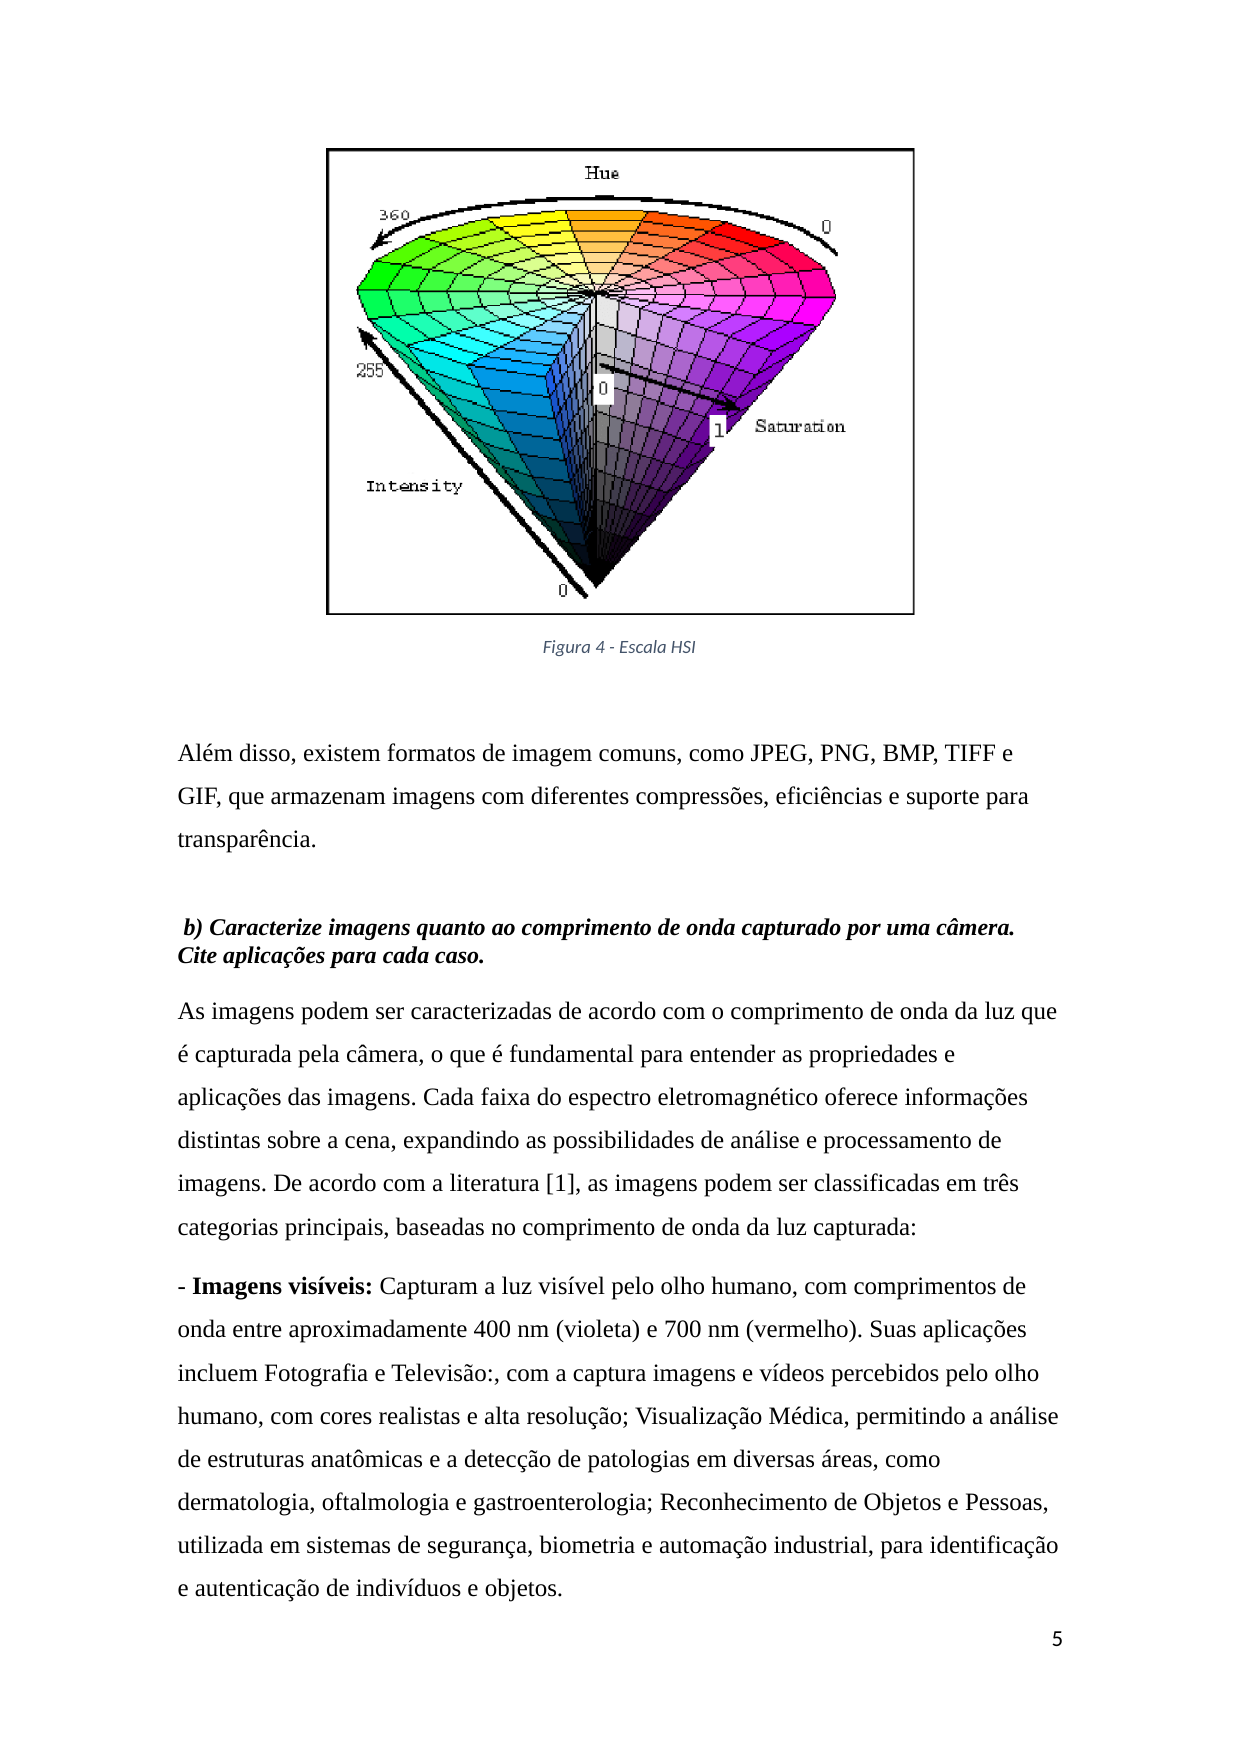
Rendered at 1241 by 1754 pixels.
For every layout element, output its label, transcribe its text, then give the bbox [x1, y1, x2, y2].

text As imagens podem ser caracterizadas de acordo com o comprimento de onda da luz que é capturada pela câmera, o que é fundamental para entender as propriedades e aplicações das imagens. Cada faixa do espectro eletromagnético oferece informações distintas sobre a cena, expandindo as possibilidades de análise e processamento de imagens. De acordo com a literatura [1], as imagens podem ser classificadas em três categorias principais, baseadas no comprimento de onda da luz capturada: [177, 996, 1063, 1240]
text Figura 4 - Escala HSI [177, 635, 1063, 658]
picture [325, 147, 915, 616]
text b) Caracterize imagens quanto ao comprimento de onda capturado por uma câmera. Cite aplicações para cada caso. [177, 913, 1063, 968]
text - Imagens visíveis: Capturam a luz visível pelo olho humano, com comprimentos de onda entre aproximadamente 400 nm (violeta) e 700 nm (vermelho). Suas aplicações incluem Fotografia e Televisão:, com a captura imagens e vídeos percebidos pelo olho humano, com cores realistas e alta resolução; Visualização Médica, permitindo a análise de estruturas anatômicas e a detecção de patologias em diversas áreas, como dermatologia, oftalmologia e gastroenterologia; Reconhecimento de Objetos e Pessoas, utilizada em sistemas de segurança, biometria e automação industrial, para identificação e autenticação de indivíduos e objetos. [177, 1271, 1063, 1602]
text Além disso, existem formatos de imagem comuns, como JPEG, PNG, BMP, TIFF e GIF, que armazenam imagens com diferentes compressões, eficiências e suporte para transparência. [177, 738, 1063, 853]
